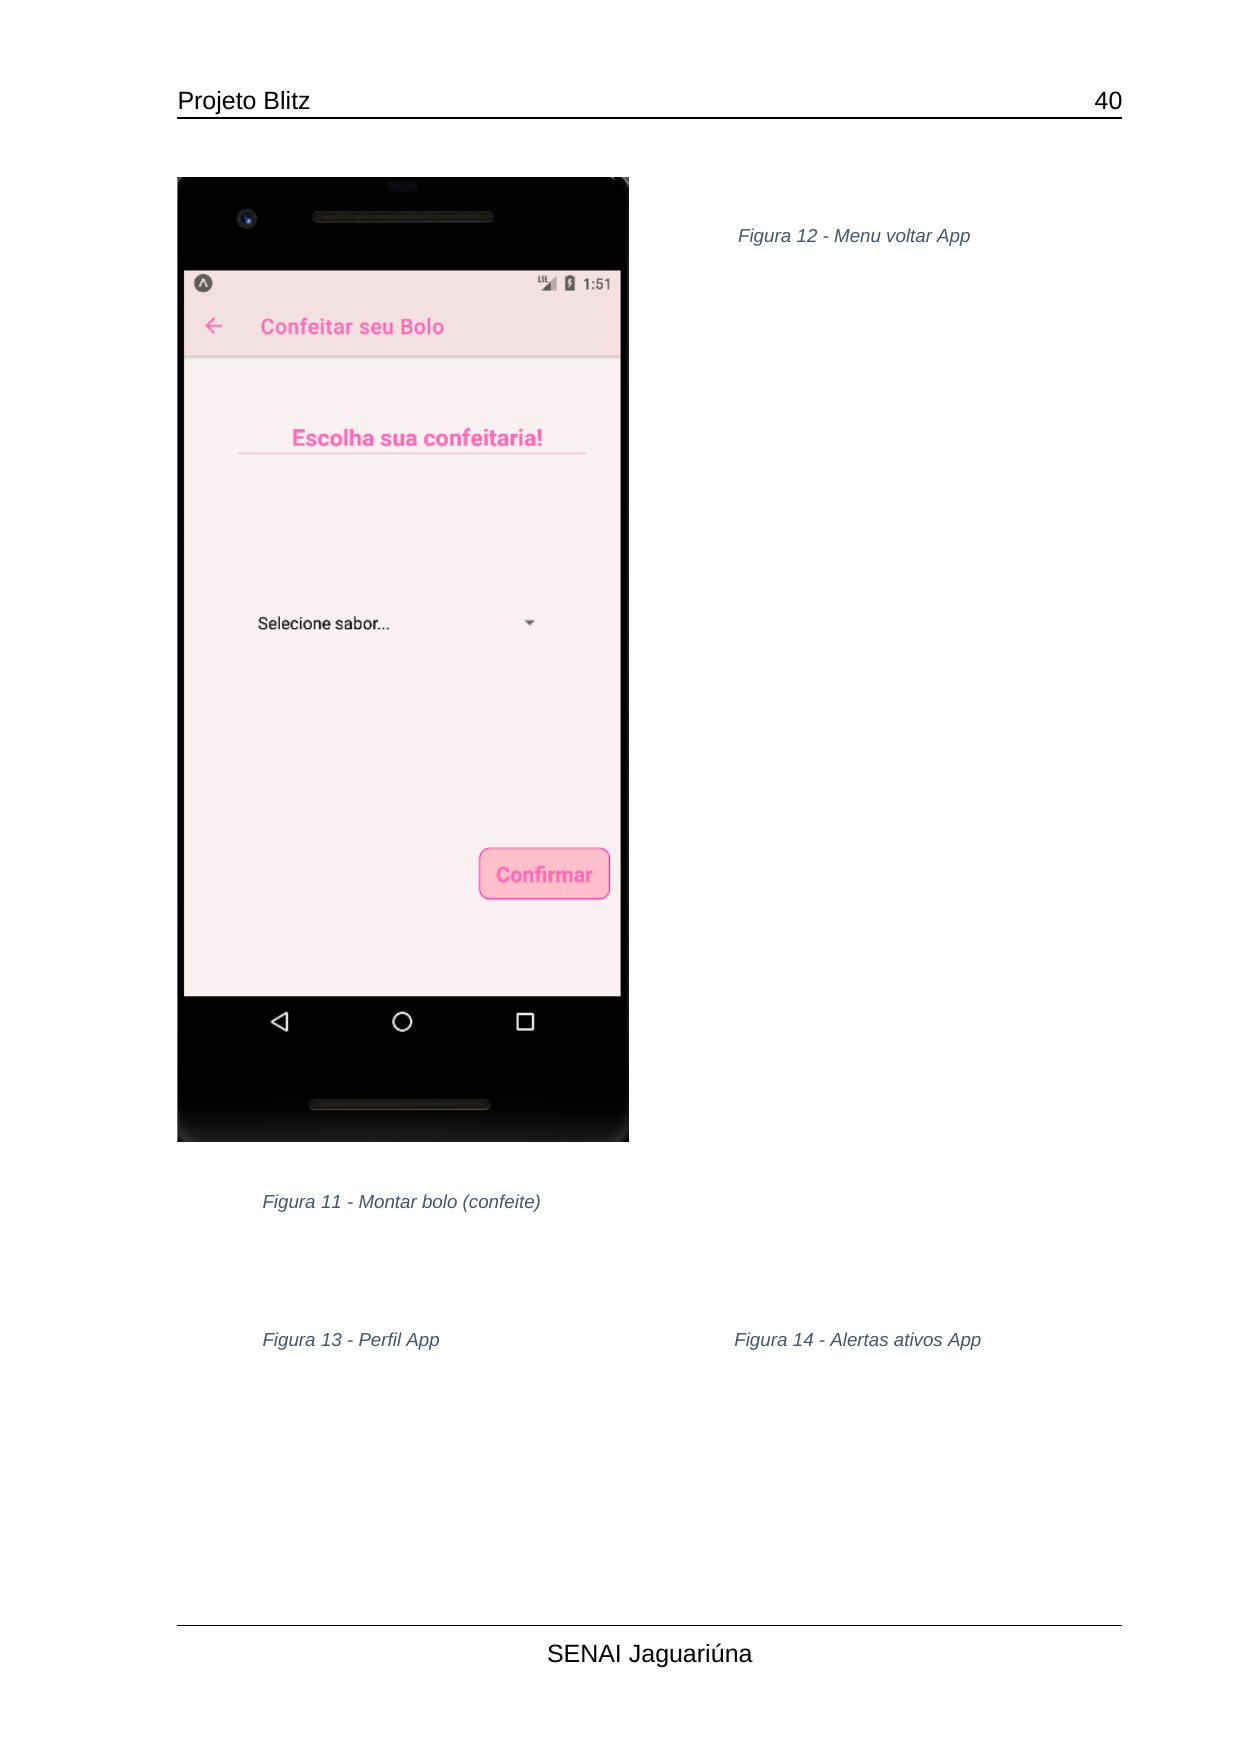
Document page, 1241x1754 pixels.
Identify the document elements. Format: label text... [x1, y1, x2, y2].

picture [177, 177, 629, 1142]
table_header Figura 12 - Menu voltar App [653, 177, 1122, 1234]
table_header Figura 13 - Perfil App [177, 1281, 649, 1371]
table_header Figura 11 - Montar bolo (confeite) [177, 177, 653, 1234]
table_header Figura 14 - Alertas ativos App [649, 1281, 1121, 1371]
